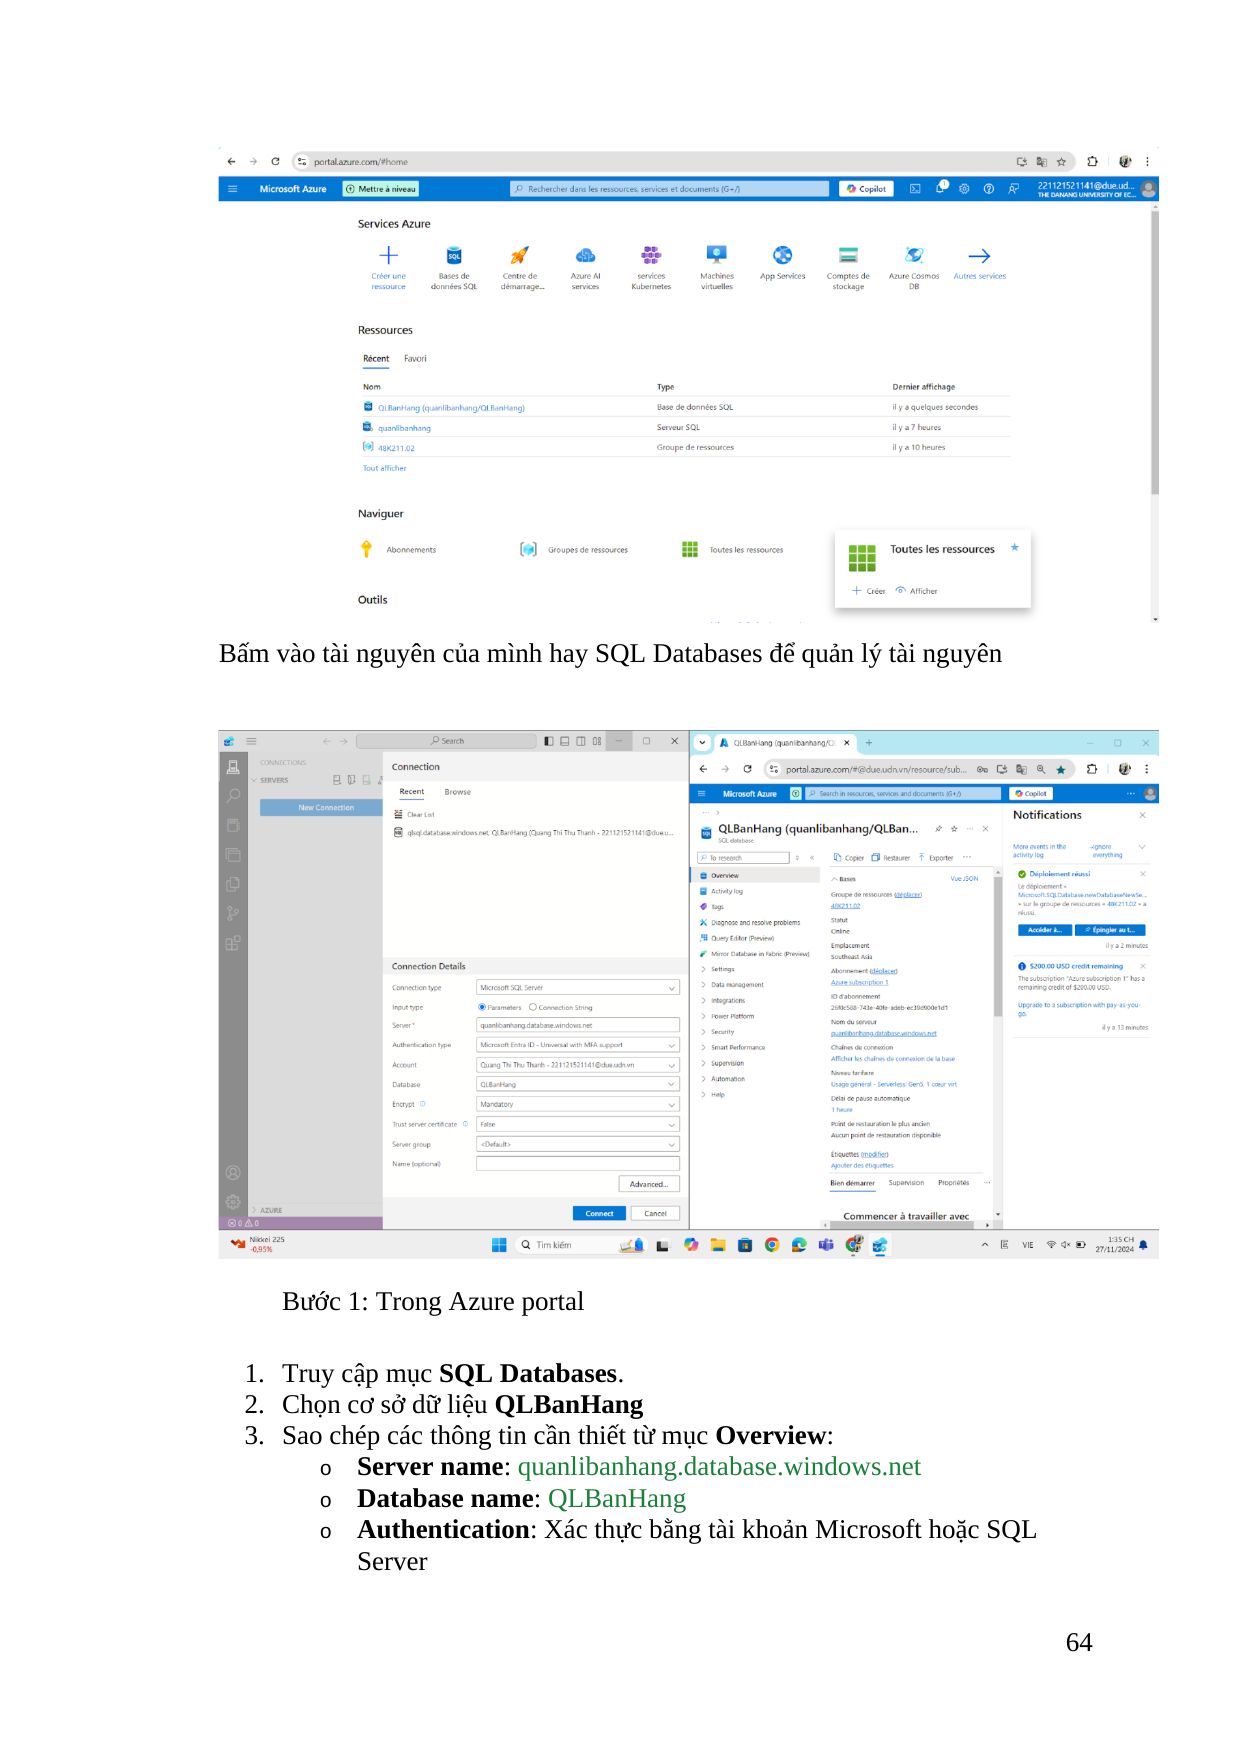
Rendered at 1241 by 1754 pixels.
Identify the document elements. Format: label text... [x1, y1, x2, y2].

list Chọn cơ sở dữ liệu QLBanHang [244, 1388, 1092, 1419]
picture [218, 147, 1159, 623]
text Bước 1: Trong Azure portal [207, 1285, 1092, 1317]
list Sao chép các thông tin cần thiết từ mục Overview: [244, 1419, 1092, 1451]
list Truy cập mục SQL Databases. [244, 1357, 1092, 1388]
list Database name: QLBanHang [319, 1482, 1092, 1514]
list Authentication: Xác thực bằng tài khoản Microsoft hoặc SQL Server [319, 1514, 1092, 1576]
picture [218, 730, 1159, 1259]
list Server name: quanlibanhang.database.windows.net [319, 1451, 1092, 1482]
text Bấm vào tài nguyên của mình hay SQL Databases để quản lý tài nguyên [218, 637, 1092, 668]
